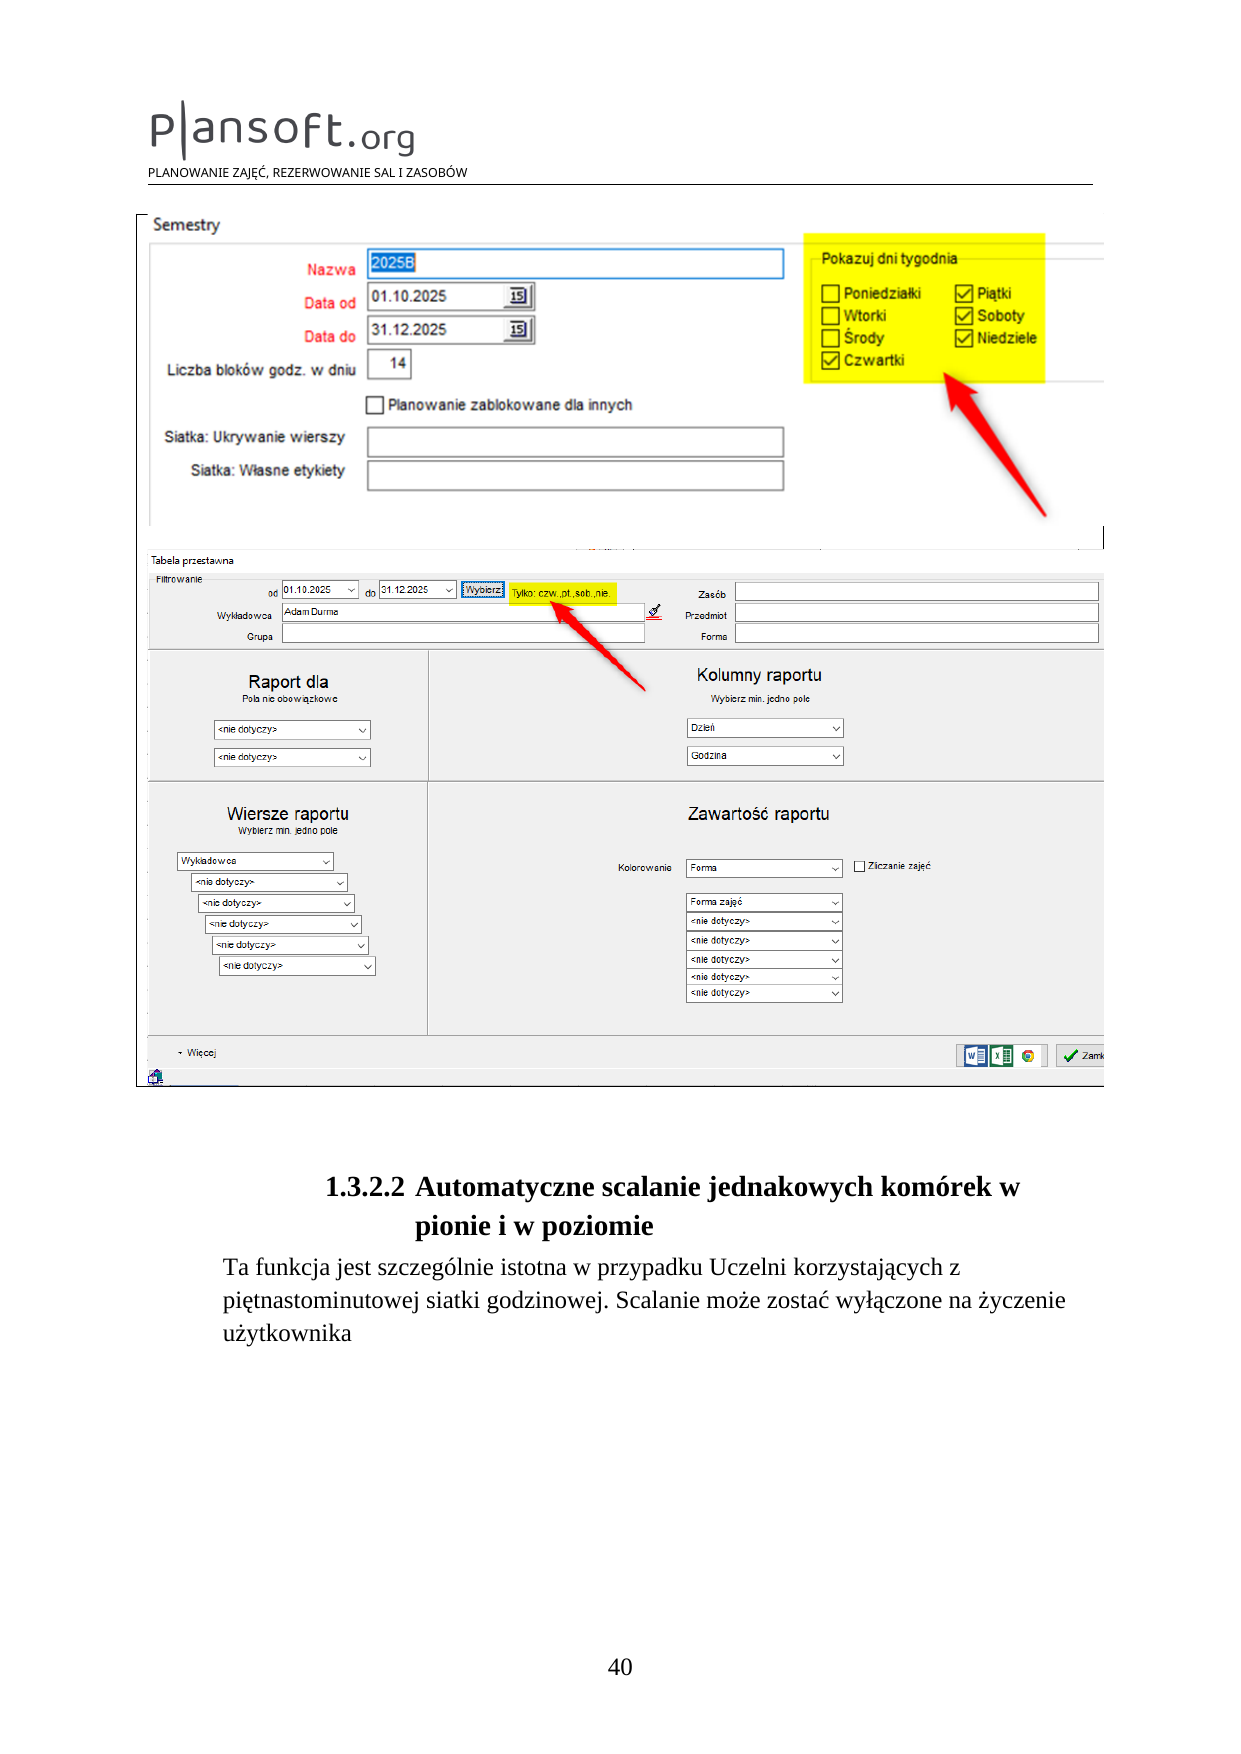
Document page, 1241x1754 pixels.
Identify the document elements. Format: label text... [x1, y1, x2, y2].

subtitle Automatyczne scalanie jednakowych komórek w pionie i w poziomie [325, 1169, 1093, 1241]
picture [147, 214, 1104, 526]
list Ta funkcja jest szczególnie istotna w przypadku Uczelni korzystających z piętnastominutowej siatki godzinowej. Scalanie może zostać wyłączone na życzenie użytkownika [223, 1252, 1093, 1347]
picture [147, 73, 418, 165]
table_header Po wybraniu semestru za pomocą przycisku Wybierz, tabela przestawna pokazuje dane dni tygodnia wybrane w definicji semestru: [137, 215, 1103, 1086]
picture [147, 549, 1104, 1086]
